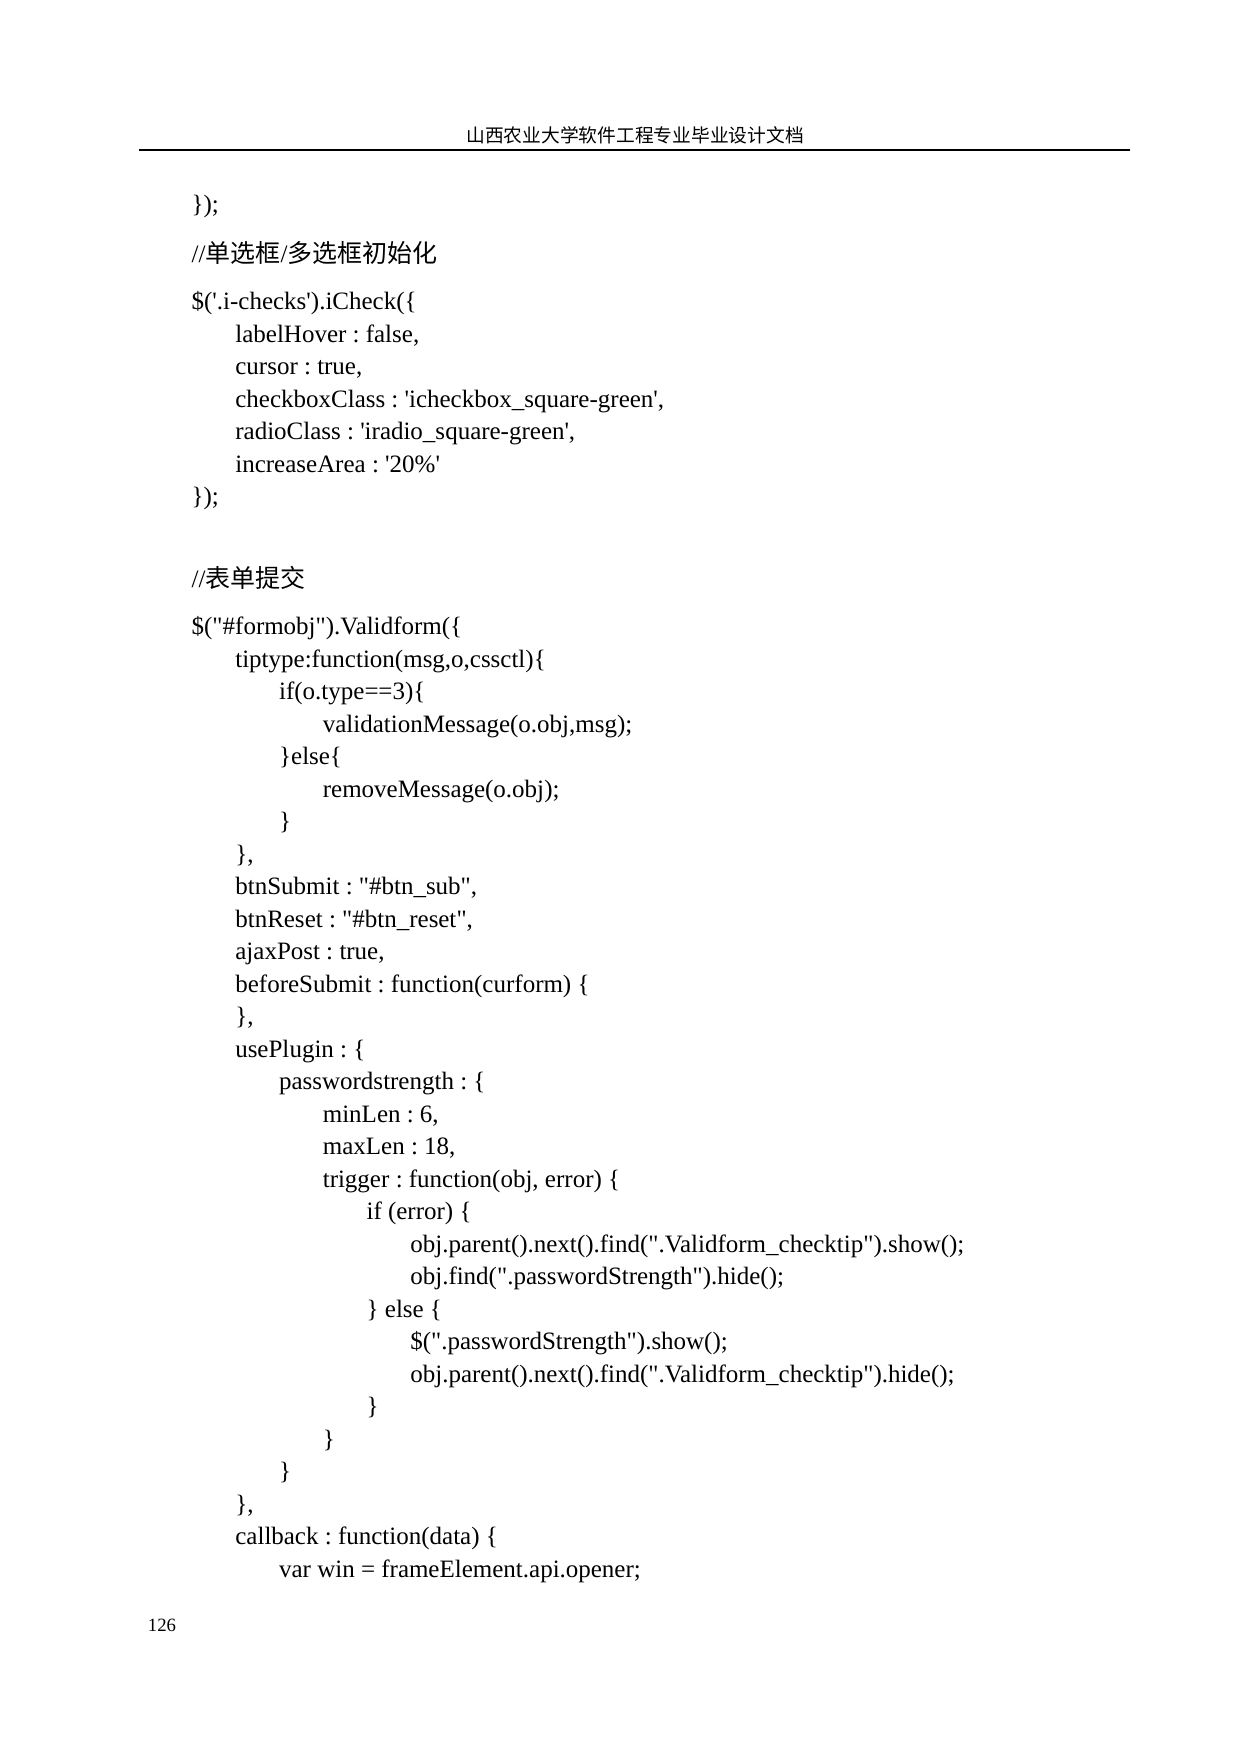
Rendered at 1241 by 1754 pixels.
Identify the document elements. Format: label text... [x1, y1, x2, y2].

text $('.i-checks').iCheck({ [148, 284, 1122, 317]
text if(o.type==3){ [148, 674, 1122, 707]
text minLen : 6, [148, 1097, 1122, 1129]
text passwordstrength : { [148, 1064, 1122, 1097]
text usePlugin : { [148, 1032, 1122, 1064]
text obj.parent().next().find(".Validform_checktip").show(); [148, 1227, 1122, 1259]
text beforeSubmit : function(curform) { [148, 967, 1122, 999]
text }, [148, 999, 1122, 1032]
text }); [148, 479, 1122, 512]
text var win = frameElement.api.opener; [148, 1552, 1122, 1584]
text validationMessage(o.obj,msg); [148, 707, 1122, 739]
text increaseArea : '20%' [148, 447, 1122, 479]
text }else{ [148, 739, 1122, 772]
text } else { [148, 1292, 1122, 1324]
text checkboxClass : 'icheckbox_square-green', [148, 382, 1122, 414]
text cursor : true, [148, 349, 1122, 382]
text callback : function(data) { [148, 1519, 1122, 1552]
text //表单提交 [148, 544, 1122, 609]
text }); [148, 187, 1122, 219]
text }, [148, 1487, 1122, 1519]
text $(".passwordStrength").show(); [148, 1324, 1122, 1357]
text } [148, 1454, 1122, 1487]
text obj.parent().next().find(".Validform_checktip").hide(); [148, 1357, 1122, 1389]
text maxLen : 18, [148, 1129, 1122, 1162]
text removeMessage(o.obj); [148, 772, 1122, 804]
text radioClass : 'iradio_square-green', [148, 414, 1122, 447]
text } [148, 1422, 1122, 1454]
text ajaxPost : true, [148, 934, 1122, 967]
text }, [148, 837, 1122, 869]
text $("#formobj").Validform({ [148, 609, 1122, 642]
text if (error) { [148, 1194, 1122, 1227]
text labelHover : false, [148, 317, 1122, 349]
text tiptype:function(msg,o,cssctl){ [148, 642, 1122, 674]
text btnReset : "#btn_reset", [148, 902, 1122, 934]
text } [148, 1389, 1122, 1422]
text obj.find(".passwordStrength").hide(); [148, 1259, 1122, 1292]
text trigger : function(obj, error) { [148, 1162, 1122, 1194]
text } [148, 804, 1122, 837]
text btnSubmit : "#btn_sub", [148, 869, 1122, 902]
text //单选框/多选框初始化 [148, 219, 1122, 284]
